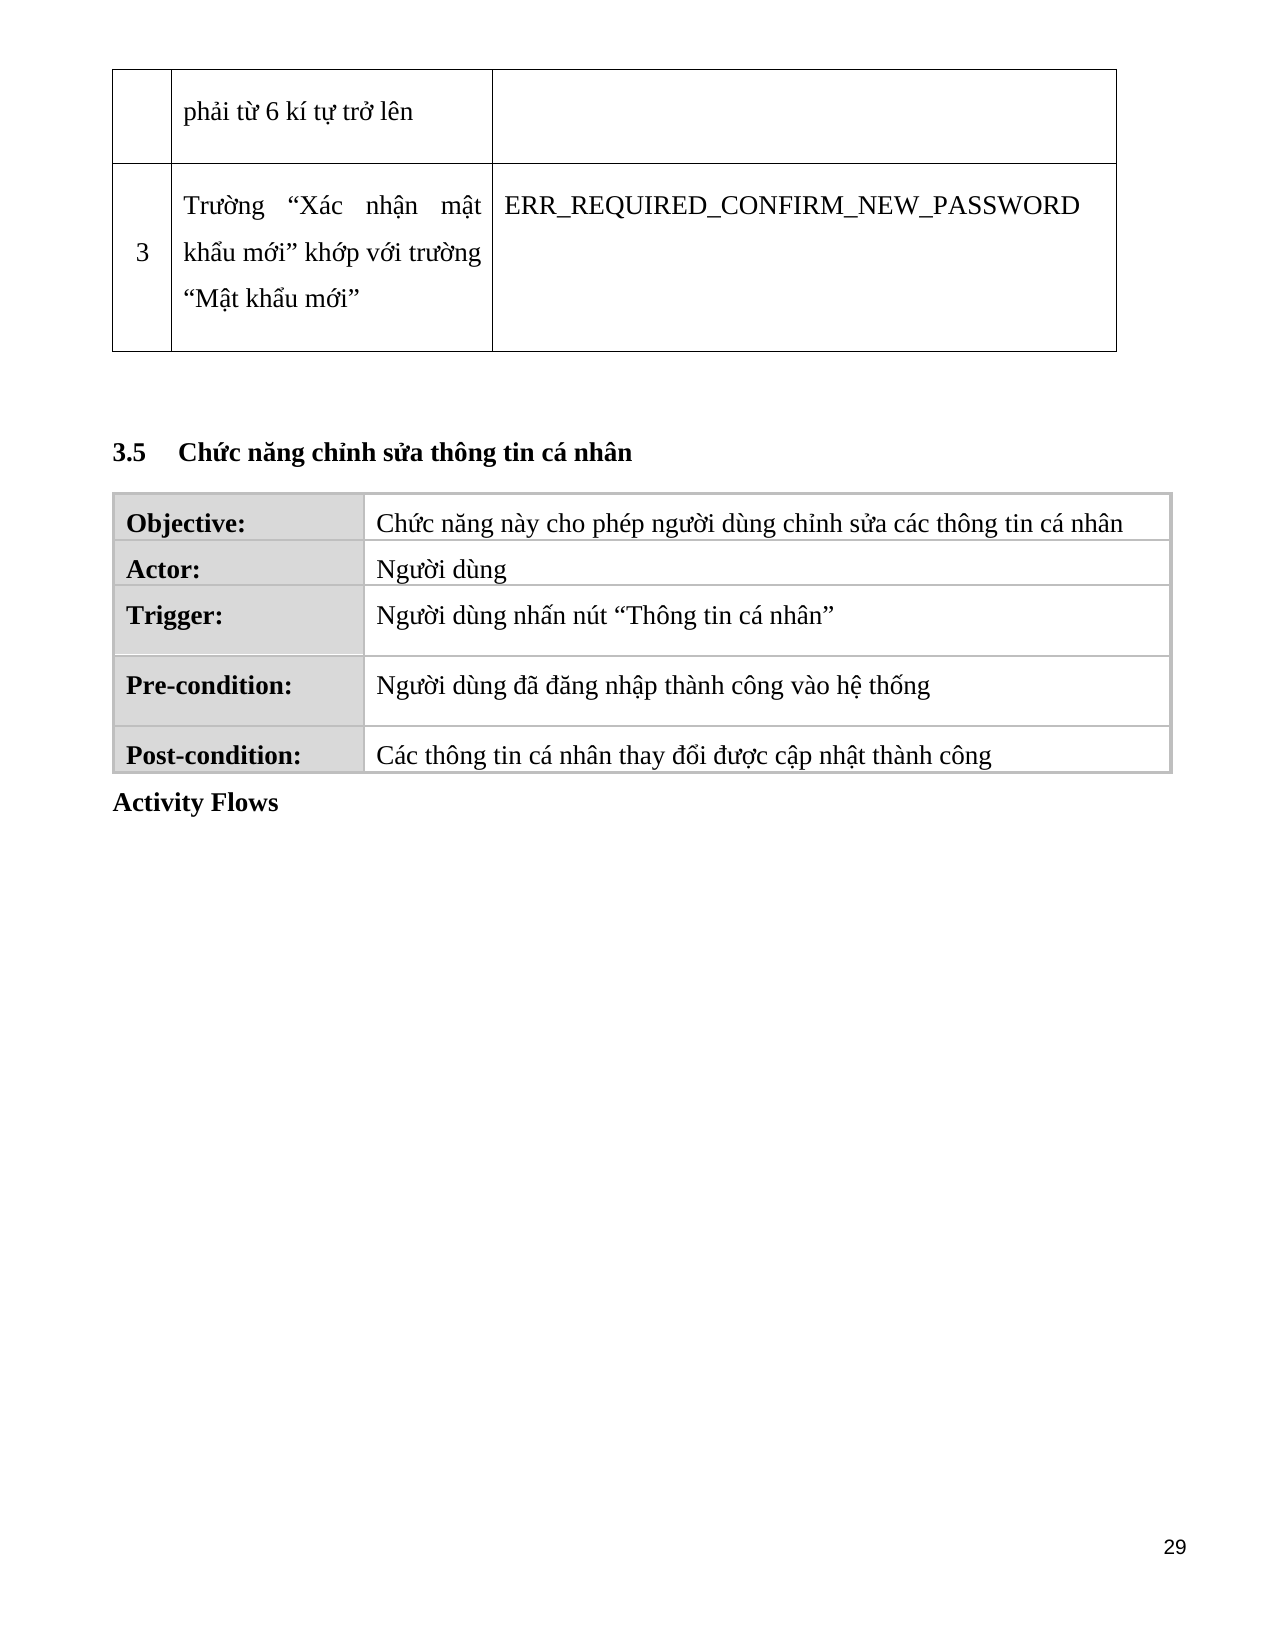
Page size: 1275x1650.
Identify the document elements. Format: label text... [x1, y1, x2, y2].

table_cell 3 [113, 164, 171, 351]
table_header Chức năng này cho phép người dùng chỉnh sửa các thông tin cá nhân [365, 495, 1169, 539]
table_header Objective: [115, 495, 363, 539]
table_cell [493, 70, 1116, 163]
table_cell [172, 70, 492, 163]
table_cell Các thông tin cá nhân thay đổi được cập nhật thành công [365, 727, 1169, 771]
table_cell Người dùng [365, 541, 1169, 584]
text Activity Flows [112, 786, 1186, 817]
table_cell Người dùng nhấn nút “Thông tin cá nhân” [365, 586, 1169, 654]
table_cell ERR_REQUIRED_CONFIRM_NEW_PASSWORD [493, 164, 1116, 351]
table_cell Trường “Xác nhận mật khẩu mới” khớp với trường “Mật khẩu mới” [172, 164, 492, 351]
table_cell Actor: [115, 541, 363, 584]
table_cell Post-condition: [115, 727, 363, 771]
table_cell 2 [113, 70, 171, 163]
subtitle Chức năng chỉnh sửa thông tin cá nhân [112, 436, 1186, 467]
table_cell Trigger: [115, 586, 363, 654]
table_cell Pre-condition: [115, 657, 363, 725]
table_cell Người dùng đã đăng nhập thành công vào hệ thống [365, 657, 1169, 725]
